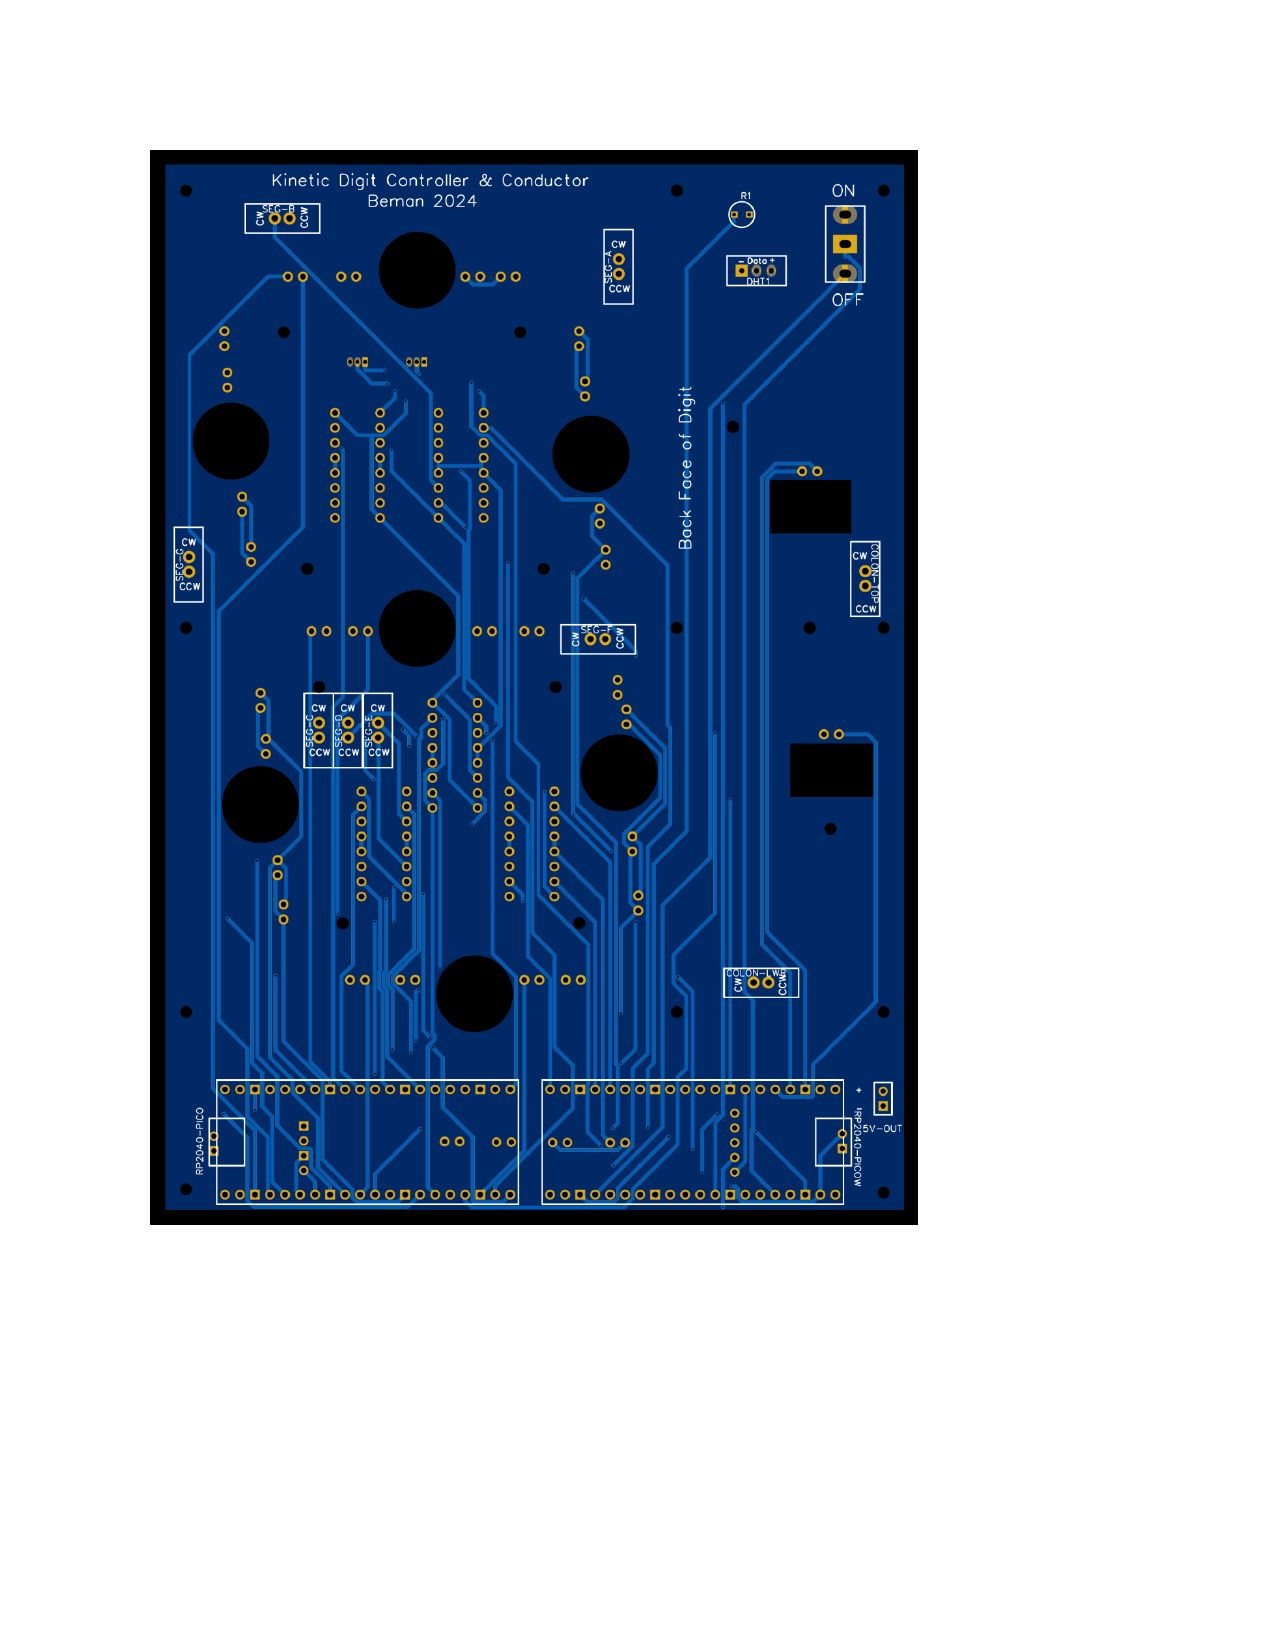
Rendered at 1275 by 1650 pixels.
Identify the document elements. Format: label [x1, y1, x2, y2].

picture [150, 150, 918, 1225]
